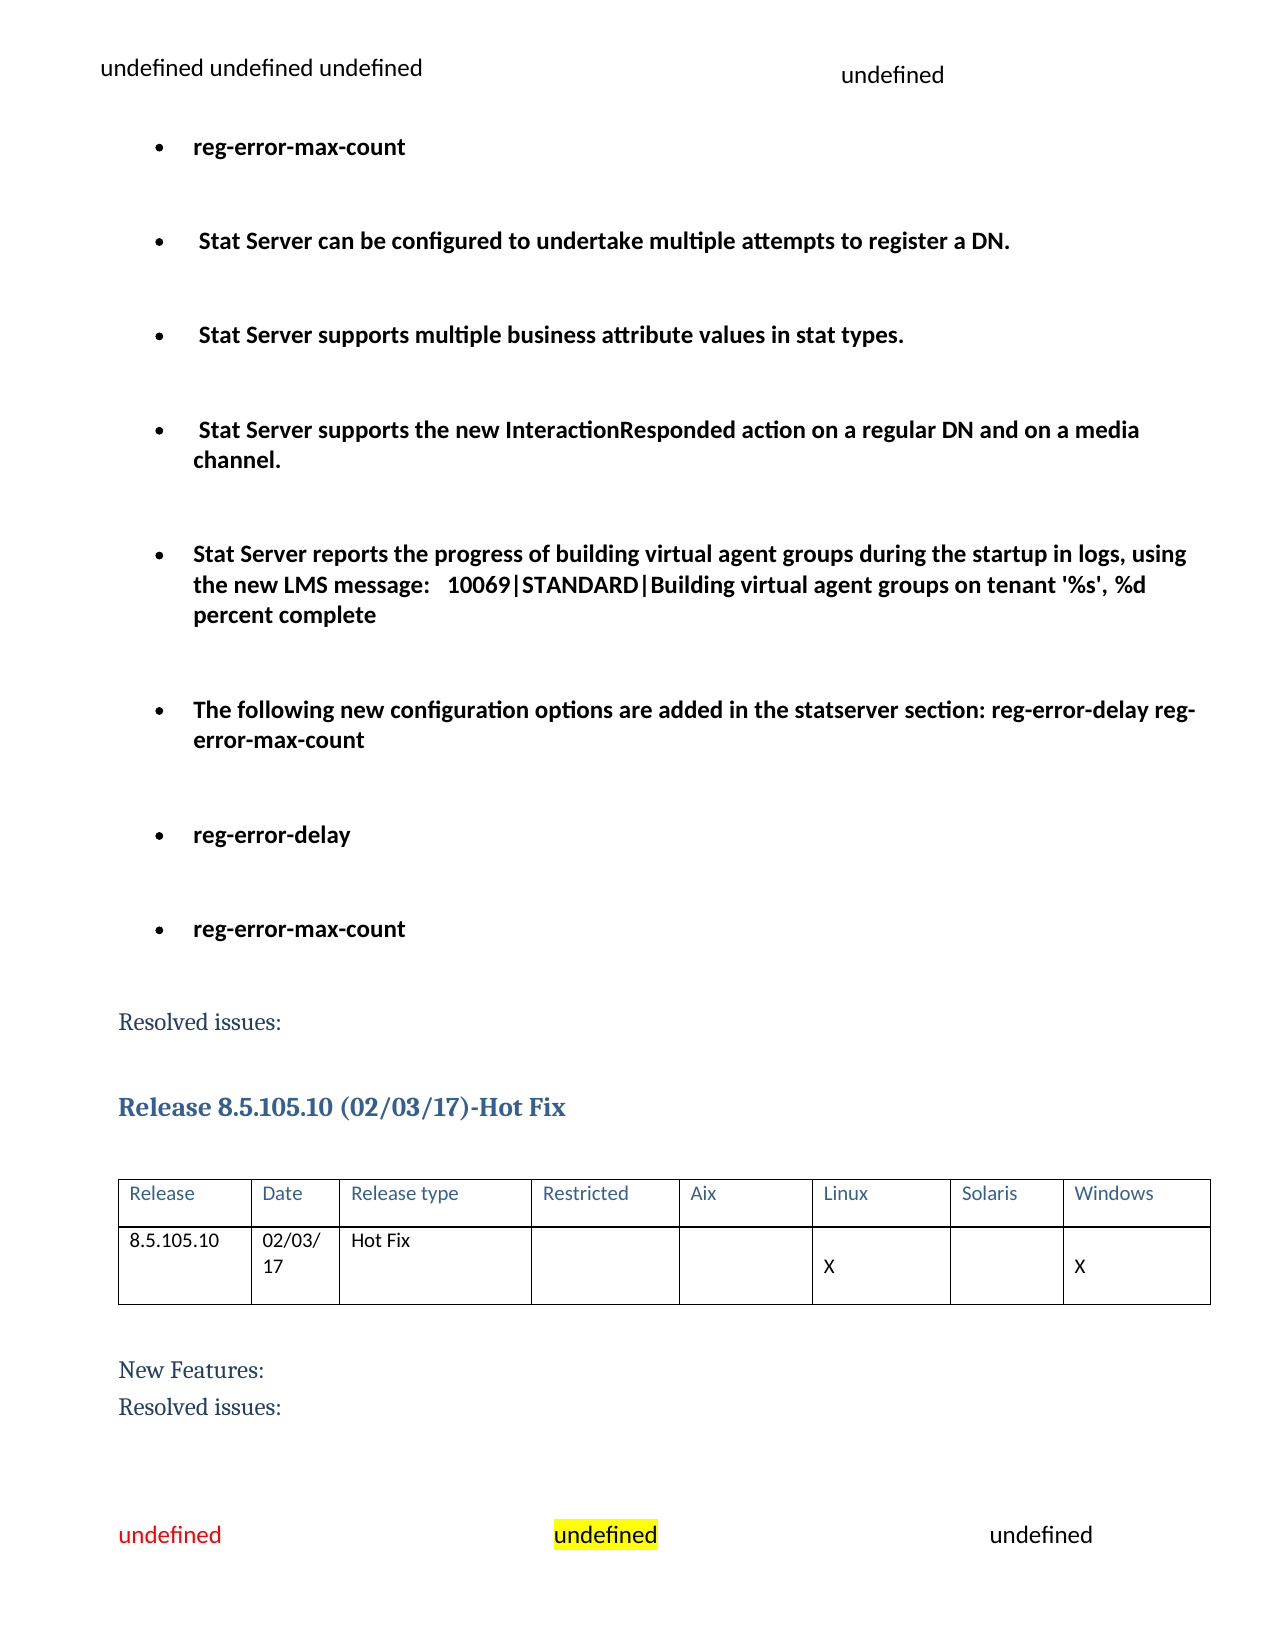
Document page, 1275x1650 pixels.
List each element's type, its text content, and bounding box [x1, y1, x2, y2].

subtitle Resolved issues: [118, 1008, 1226, 1036]
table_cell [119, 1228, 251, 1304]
subtitle Release 8.5.105.10 (02/03/17)-Hot Fix [118, 1092, 1226, 1123]
list reg-error-max-count [156, 913, 1226, 944]
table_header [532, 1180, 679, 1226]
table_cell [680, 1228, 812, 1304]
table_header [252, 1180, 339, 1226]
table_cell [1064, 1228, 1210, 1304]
list reg-error-delay [156, 819, 1226, 849]
list reg-error-max-count [156, 131, 1226, 161]
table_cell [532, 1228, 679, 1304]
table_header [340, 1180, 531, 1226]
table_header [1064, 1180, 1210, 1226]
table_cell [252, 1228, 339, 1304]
subtitle Resolved issues: [118, 1393, 1226, 1422]
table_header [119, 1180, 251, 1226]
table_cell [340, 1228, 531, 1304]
list Stat Server reports the progress of building virtual agent groups during the startup in logs, using the new LMS message: 10069|STANDARD|Building virtual agent groups on tenant '%s', %d percent complete [156, 539, 1226, 630]
list Stat Server supports the new InteractionResponded action on a regular DN and on a media channel. [156, 414, 1226, 475]
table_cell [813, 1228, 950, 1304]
subtitle New Features: [118, 1356, 1226, 1385]
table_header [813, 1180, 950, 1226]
list Stat Server supports multiple business attribute values in stat types. [156, 319, 1226, 350]
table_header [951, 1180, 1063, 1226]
list Stat Server can be configured to undertake multiple attempts to register a DN. [156, 225, 1226, 256]
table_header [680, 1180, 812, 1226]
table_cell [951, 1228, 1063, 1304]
list The following new configuration options are added in the statserver section: reg-error-delay reg-error-max-count [156, 694, 1226, 755]
